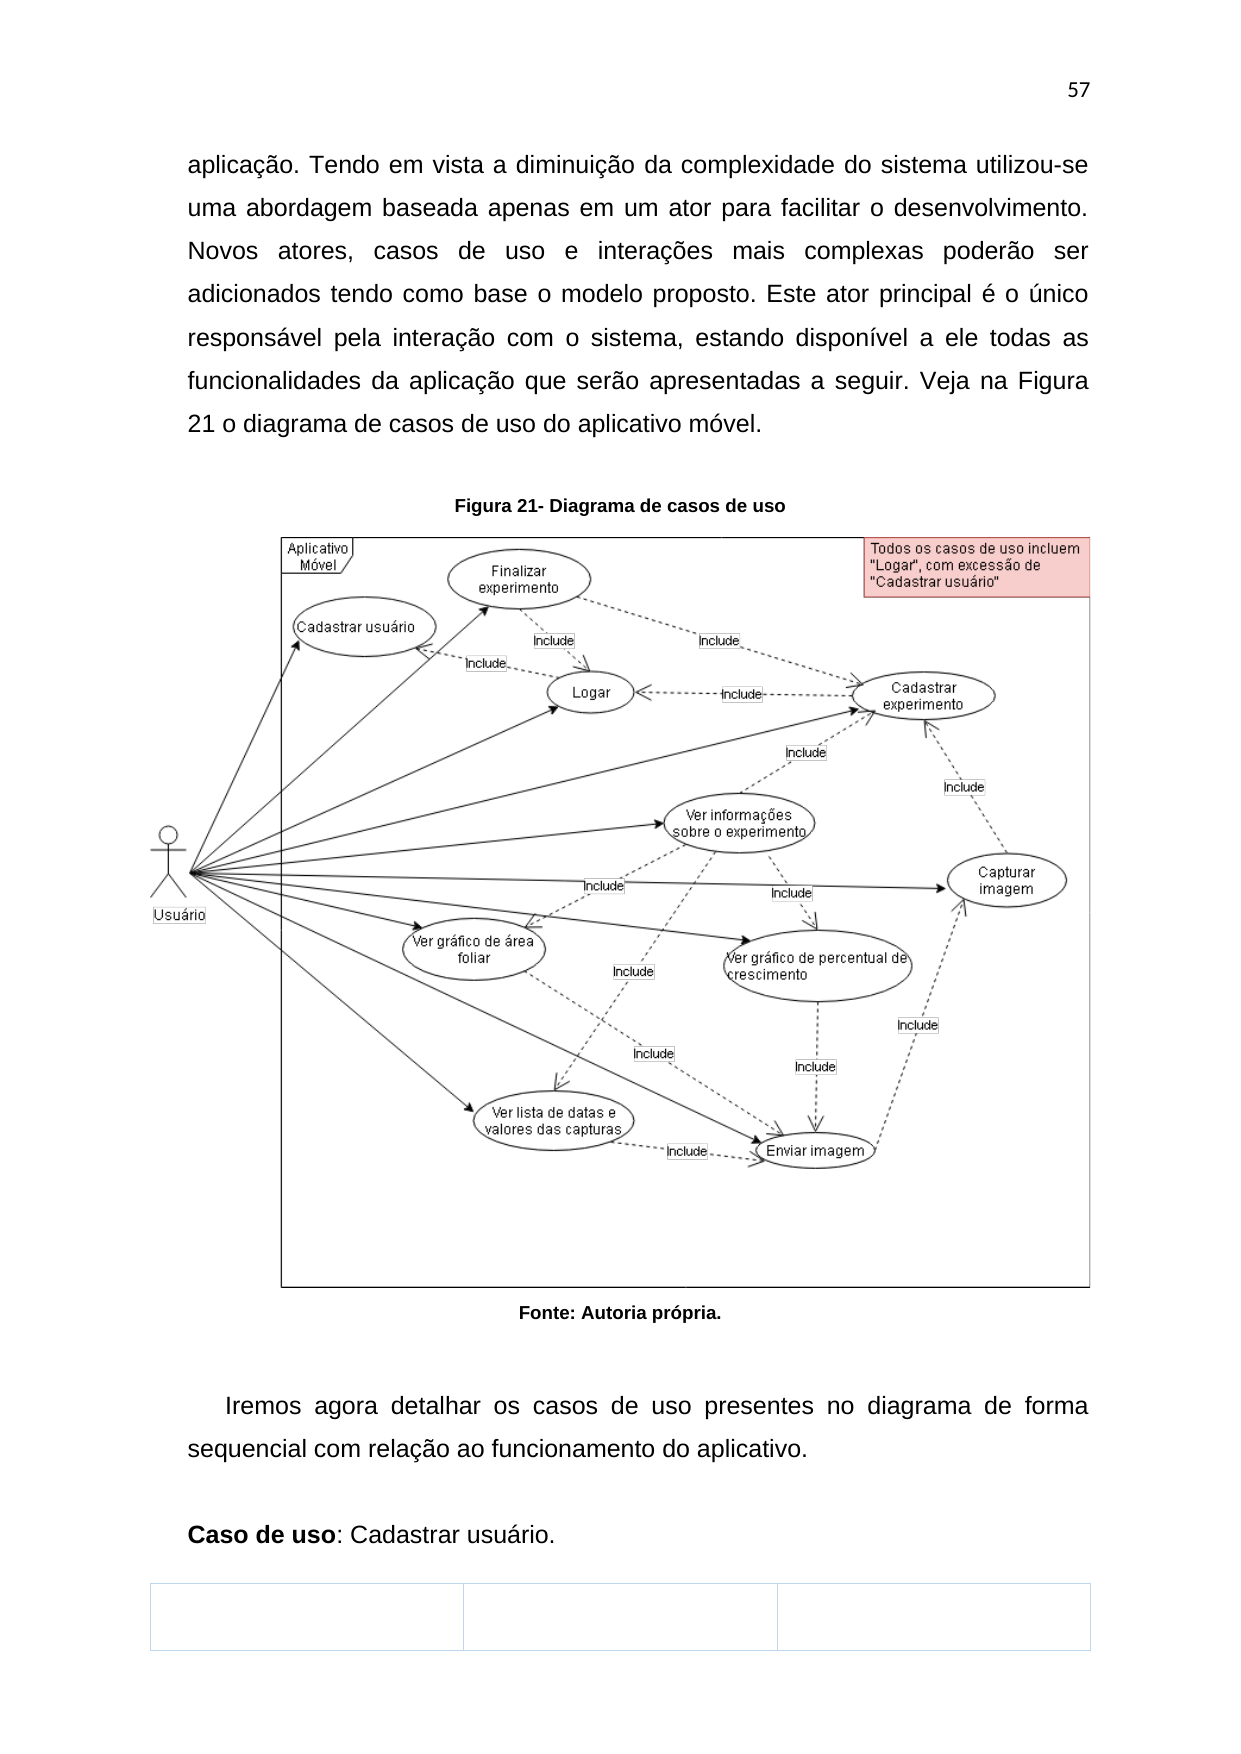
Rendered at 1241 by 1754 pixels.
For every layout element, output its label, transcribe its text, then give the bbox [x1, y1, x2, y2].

text Figura 21- Diagrama de casos de uso [150, 495, 1090, 517]
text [150, 150, 1090, 437]
text Iremos agora detalhar os casos de uso presentes no diagrama de forma sequencial com relação ao funcionamento do aplicativo. [150, 1391, 1090, 1463]
text Fonte: Autoria própria. [150, 1302, 1090, 1323]
picture [150, 537, 1091, 1288]
text Caso de uso: Cadastrar usuário. [150, 1520, 1090, 1549]
